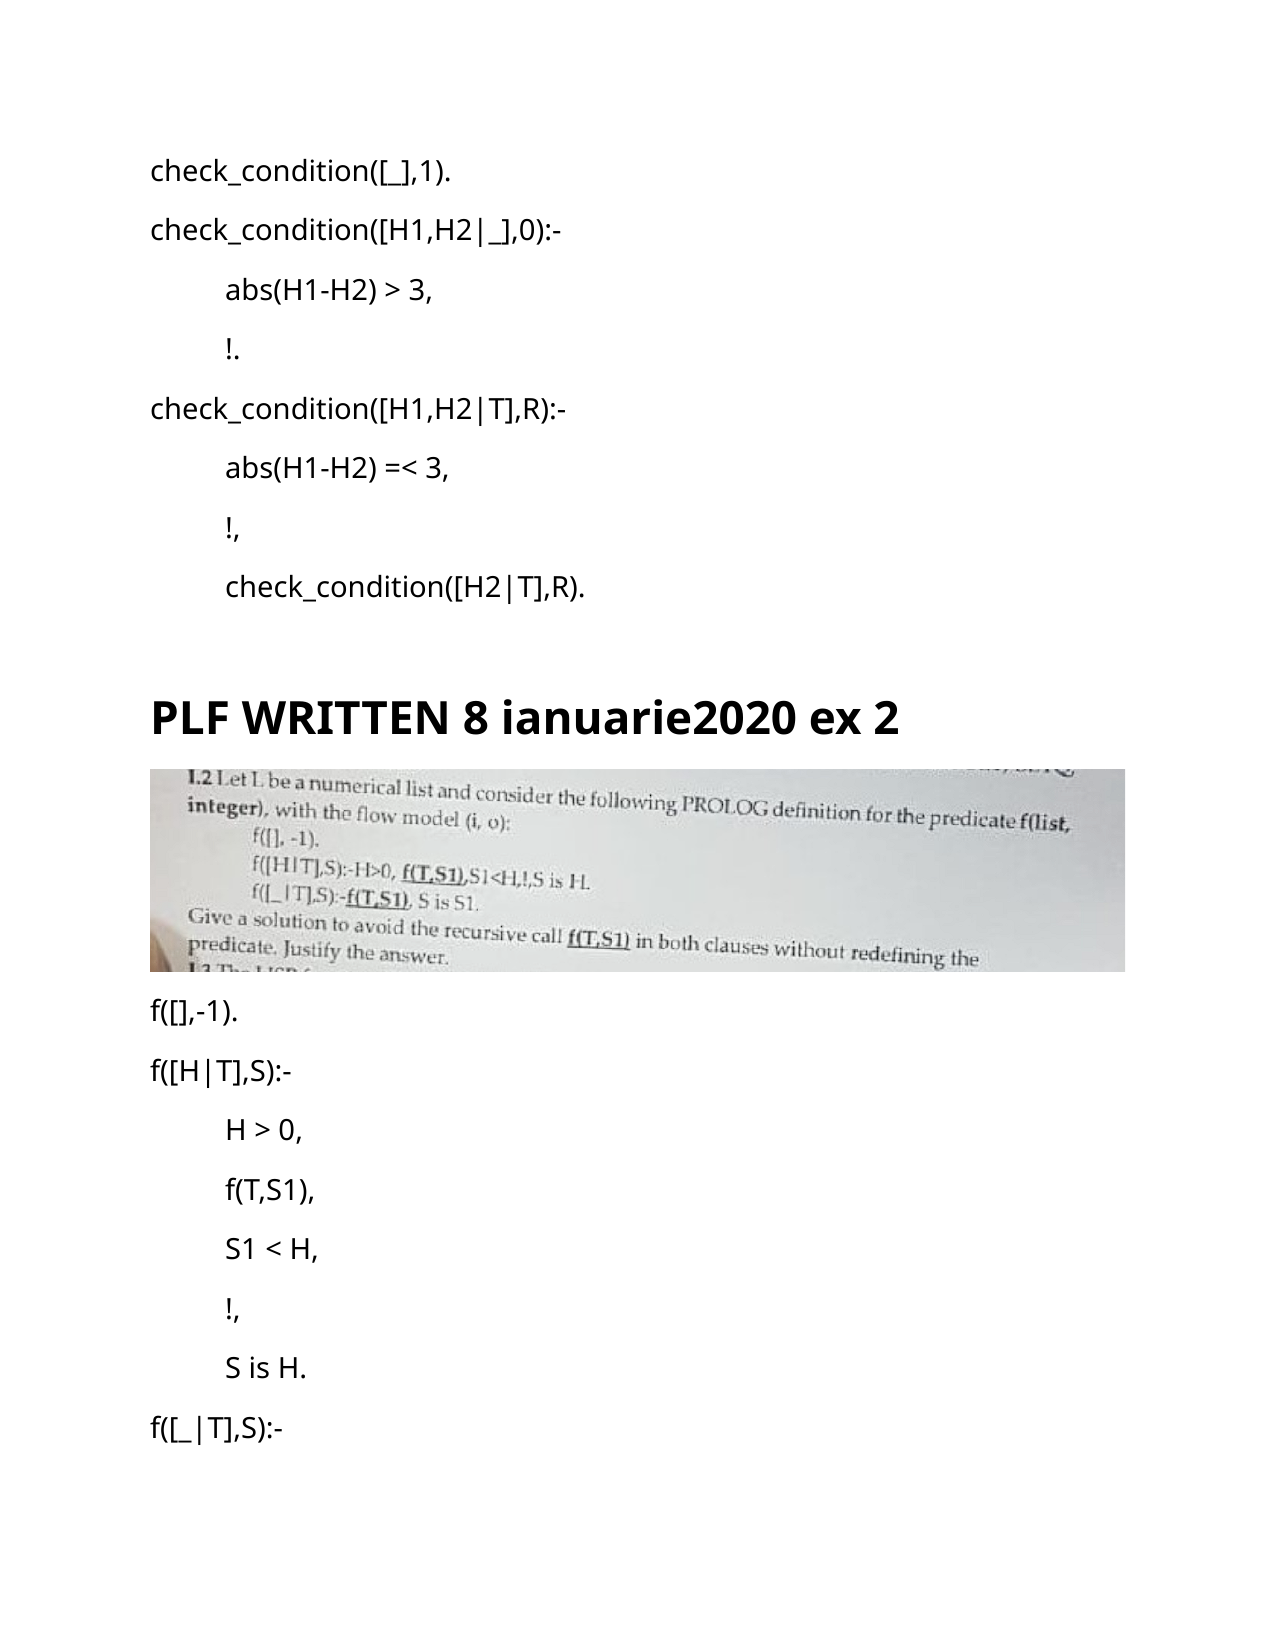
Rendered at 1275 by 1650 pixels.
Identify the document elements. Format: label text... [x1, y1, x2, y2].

text !, [150, 1288, 1125, 1328]
text H > 0, [150, 1110, 1125, 1149]
text abs(H1-H2) > 3, [150, 269, 1125, 309]
text abs(H1-H2) =< 3, [150, 447, 1125, 487]
text check_condition([_],1). [150, 150, 1125, 190]
text S is H. [150, 1348, 1125, 1387]
text !. [150, 328, 1125, 368]
text check_condition([H1,H2|T],R):- [150, 388, 1125, 428]
text check_condition([H2|T],R). [150, 566, 1125, 606]
text S1 < H, [150, 1229, 1125, 1268]
text PLF WRITTEN 8 ianuarie2020 ex 2 [150, 685, 1125, 748]
picture [150, 769, 1125, 972]
text !, [150, 507, 1125, 547]
text f(T,S1), [150, 1169, 1125, 1209]
text check_condition([H1,H2|_],0):- [150, 209, 1125, 249]
text f([H|T],S):- [150, 1050, 1125, 1090]
text f([_|T],S):- [150, 1407, 1125, 1447]
text f([],-1). [150, 991, 1125, 1030]
